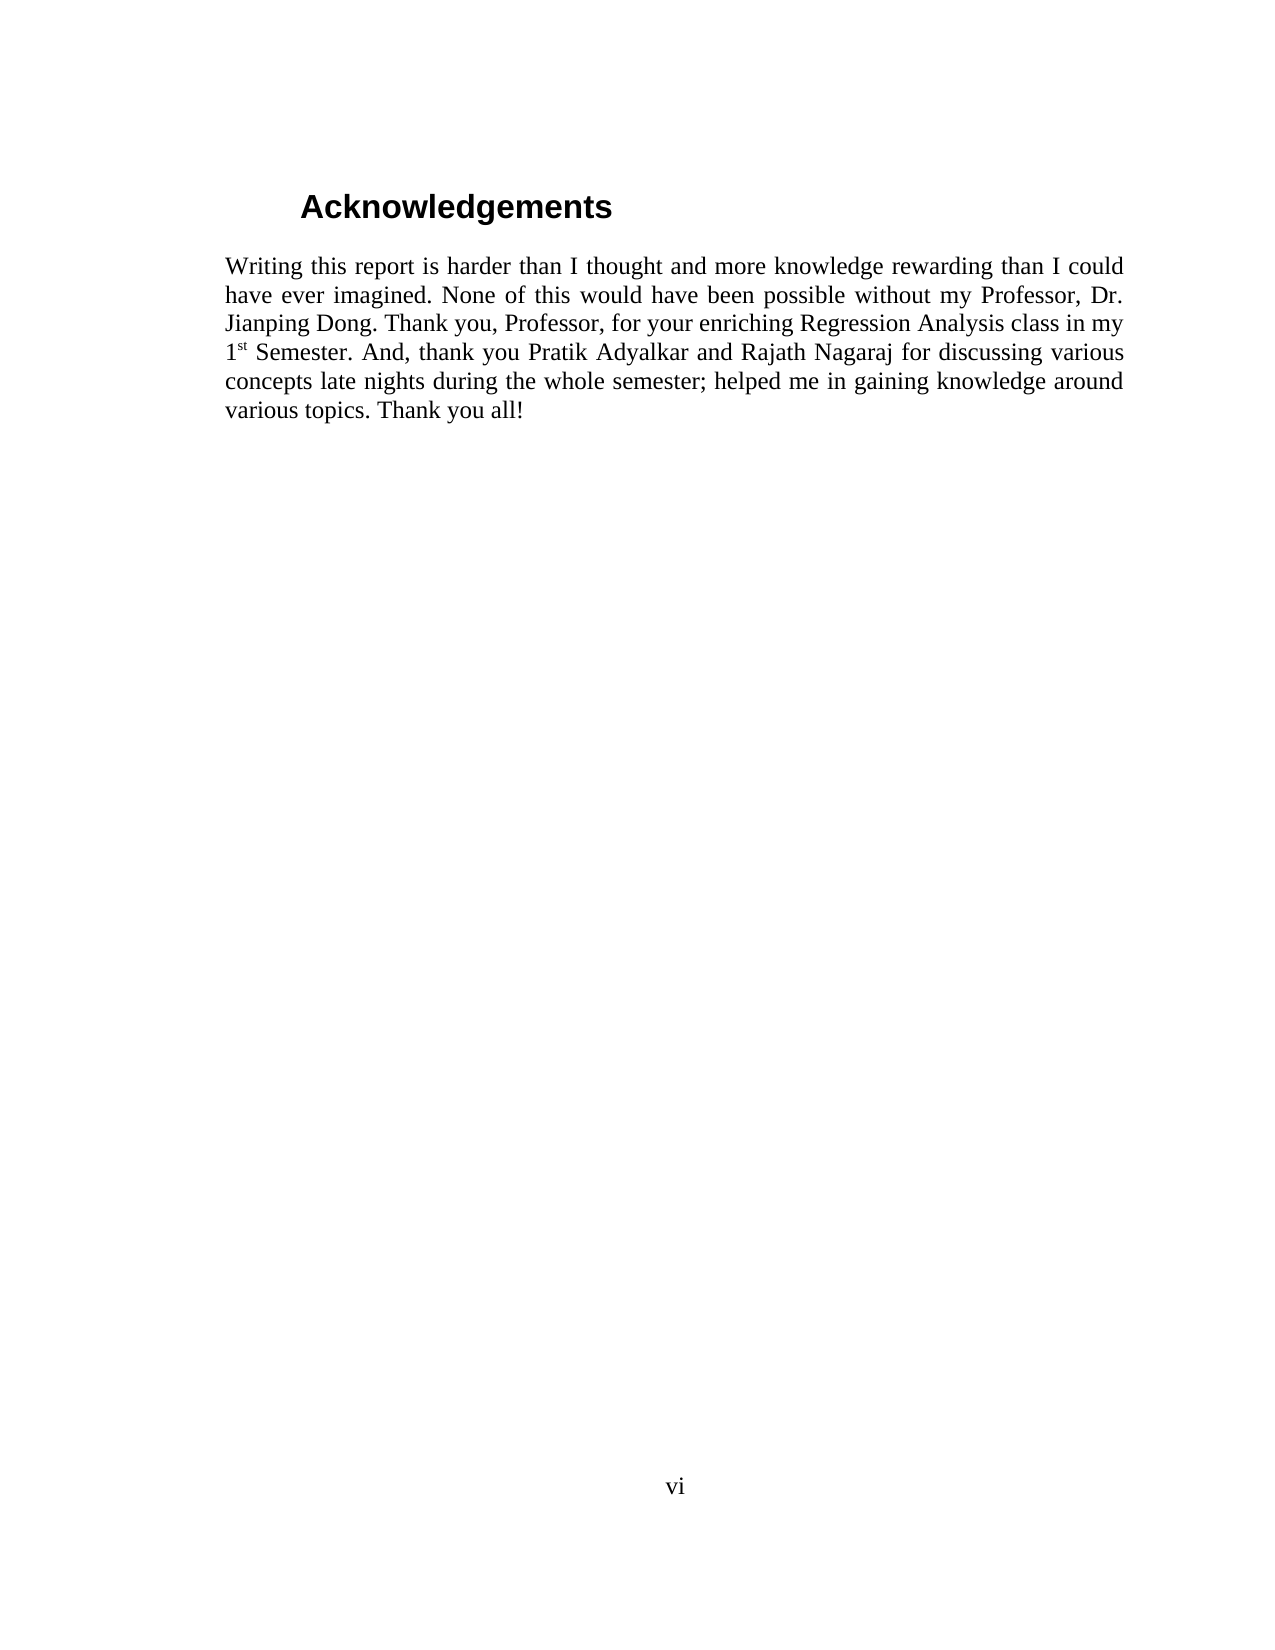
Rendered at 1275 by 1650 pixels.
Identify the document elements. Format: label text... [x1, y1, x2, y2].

subtitle Acknowledgements [225, 187, 1125, 226]
text Writing this report is harder than I thought and more knowledge rewarding than I could have ever imagined. None of this would have been possible without my Professor, Dr. Jianping Dong. Thank you, Professor, for your enriching Regression Analysis class in my 1st Semester. And, thank you Pratik Adyalkar and Rajath Nagaraj for discussing various concepts late nights during the whole semester; helped me in gaining knowledge around various topics. Thank you all! [225, 251, 1125, 423]
